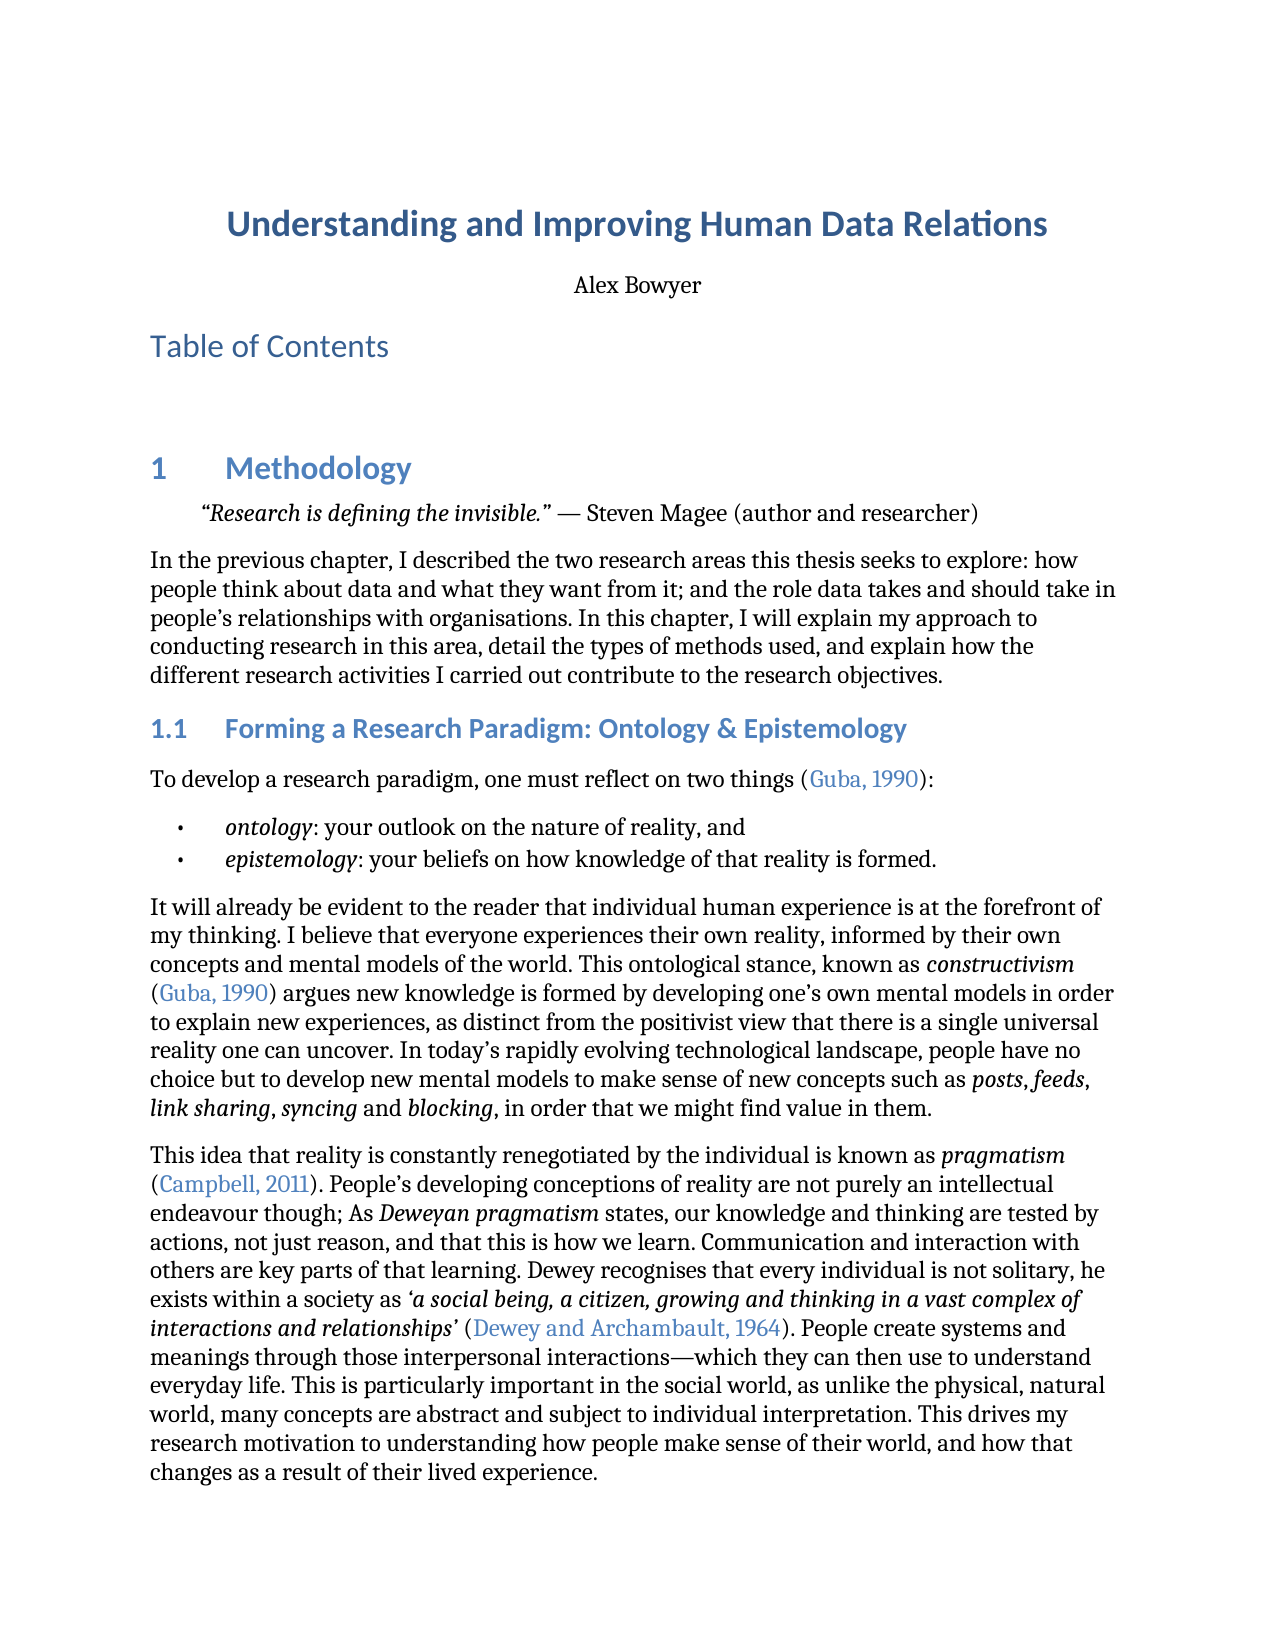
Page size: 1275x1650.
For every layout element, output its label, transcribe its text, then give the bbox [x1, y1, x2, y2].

list epistemology: your beliefs on how knowledge of that reality is formed. [175, 845, 1125, 874]
subtitle 1 Methodology [150, 447, 1125, 488]
text This idea that reality is constantly renegotiated by the individual is known as pragmatism (Campbell, 2011). People’s developing conceptions of reality are not purely an intellectual endeavour though; As Deweyan pragmatism states, our knowledge and thinking are tested by actions, not just reason, and that this is how we learn. Communication and interaction with others are key parts of that learning. Dewey recognises that every individual is not solitary, he exists within a society as ‘a social being, a citizen, growing and thinking in a vast complex of interactions and relationships’ (Dewey and Archambault, 1964). People create systems and meanings through those interpersonal interactions—which they can then use to understand everyday life. This is particularly important in the social world, as unlike the physical, natural world, many concepts are abstract and subject to individual interpretation. This drives my research motivation to understanding how people make sense of their world, and how that changes as a result of their lived experience. [150, 1141, 1125, 1486]
subtitle 1.1 Forming a Research Paradigm: Ontology & Epistemology [150, 711, 1125, 746]
title Understanding and Improving Human Data Relations [150, 200, 1125, 246]
text Alex Bowyer [150, 271, 1125, 299]
text In the previous chapter, I described the two research areas this thesis seeks to explore: how people think about data and what they want from it; and the role data takes and should take in people’s relationships with organisations. In this chapter, I will explain my approach to conducting research in this area, detail the types of methods used, and explain how the different research activities I carried out contribute to the research objectives. [150, 546, 1125, 690]
list ontology: your outlook on the nature of reality, and [175, 812, 1125, 841]
text To develop a research paradigm, one must reflect on two things (Guba, 1990): [150, 765, 1125, 794]
text It will already be evident to the reader that individual human experience is at the forefront of my thinking. I believe that everyone experiences their own reality, informed by their own concepts and mental models of the world. This ontological stance, known as constructivism (Guba, 1990) argues new knowledge is formed by developing one’s own mental models in order to explain new experiences, as distinct from the positivist view that there is a single universal reality one can uncover. In today’s rapidly evolving technological landscape, people have no choice but to develop new mental models to make sense of new concepts such as posts, feeds, link sharing, syncing and blocking, in order that we might find value in them. [150, 892, 1125, 1122]
text “Research is defining the invisible.” — Steven Magee (author and researcher) [200, 498, 1075, 527]
